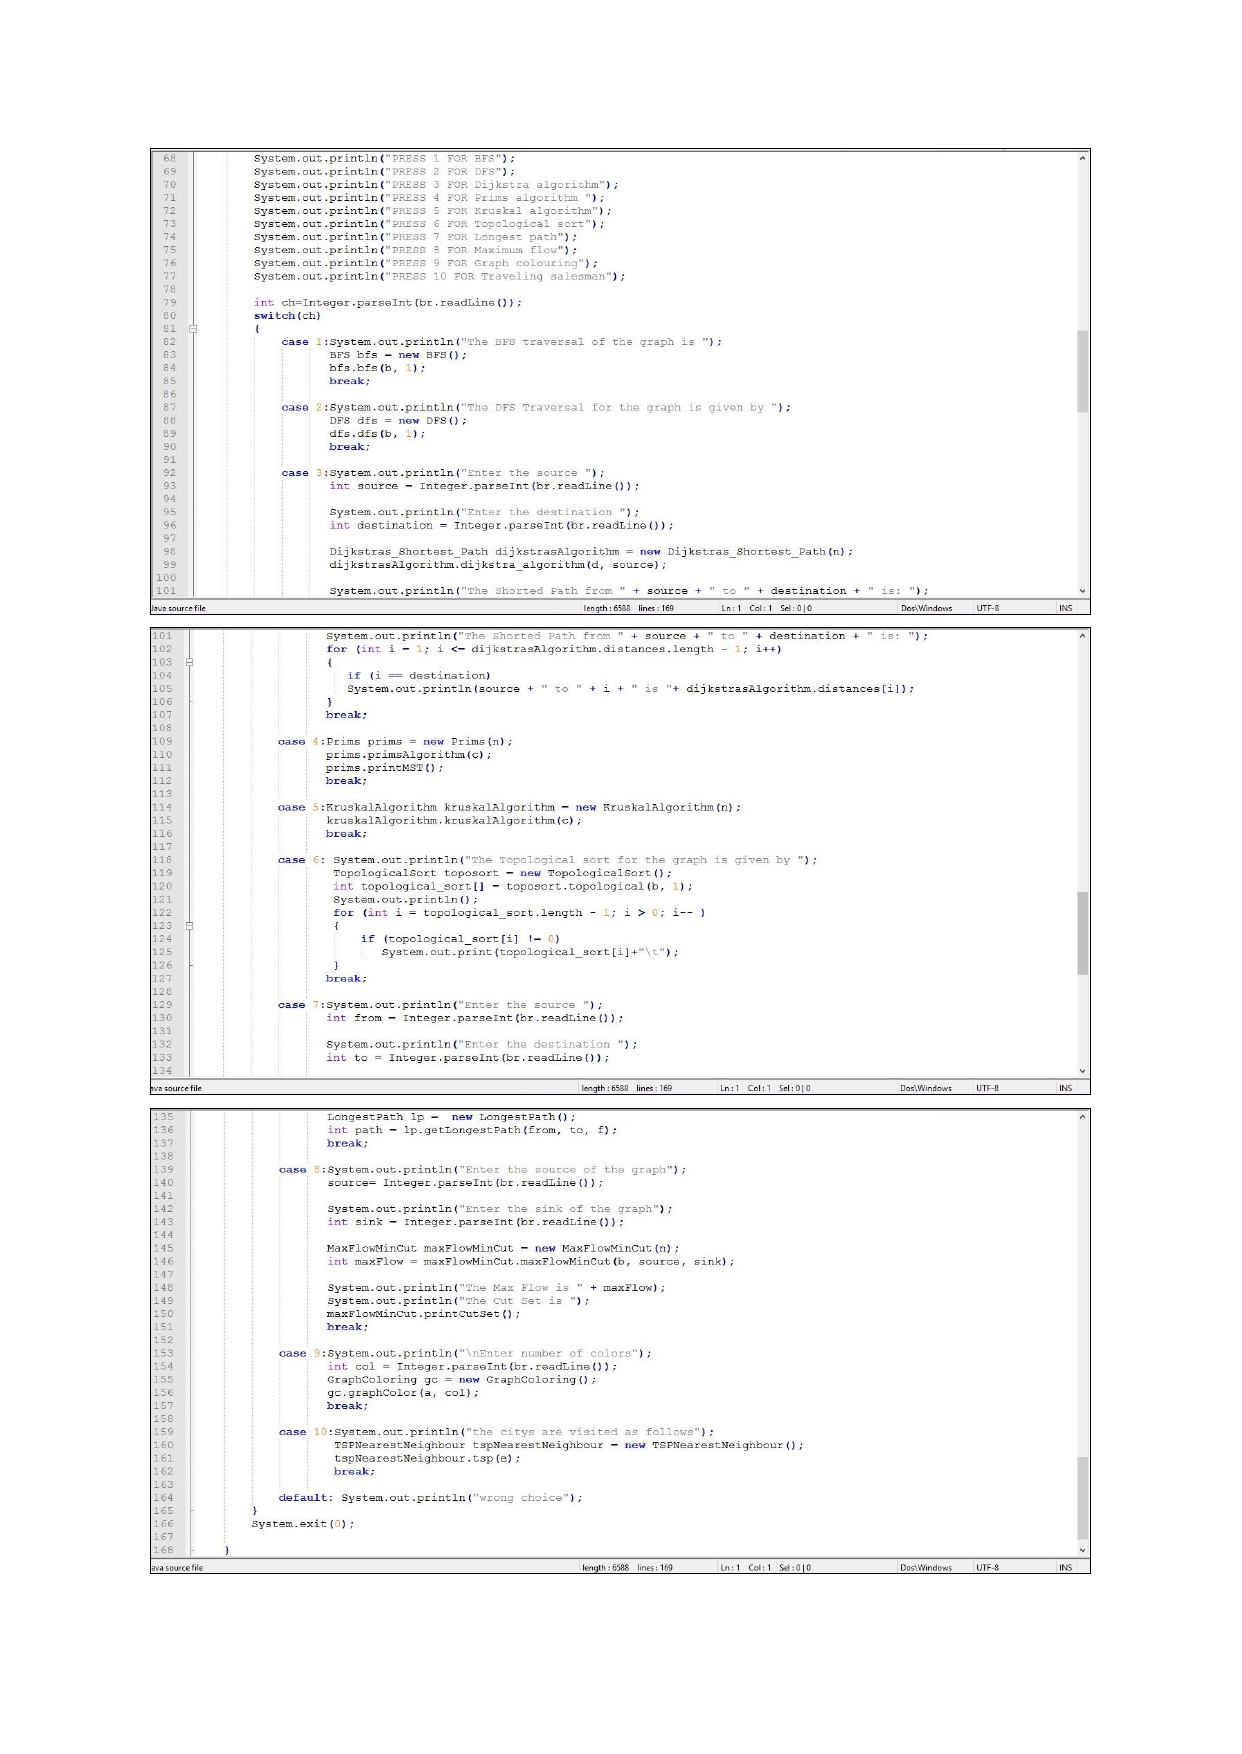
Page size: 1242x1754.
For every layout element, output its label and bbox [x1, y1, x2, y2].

picture [151, 1109, 1090, 1573]
picture [151, 149, 1090, 614]
picture [151, 628, 1090, 1094]
